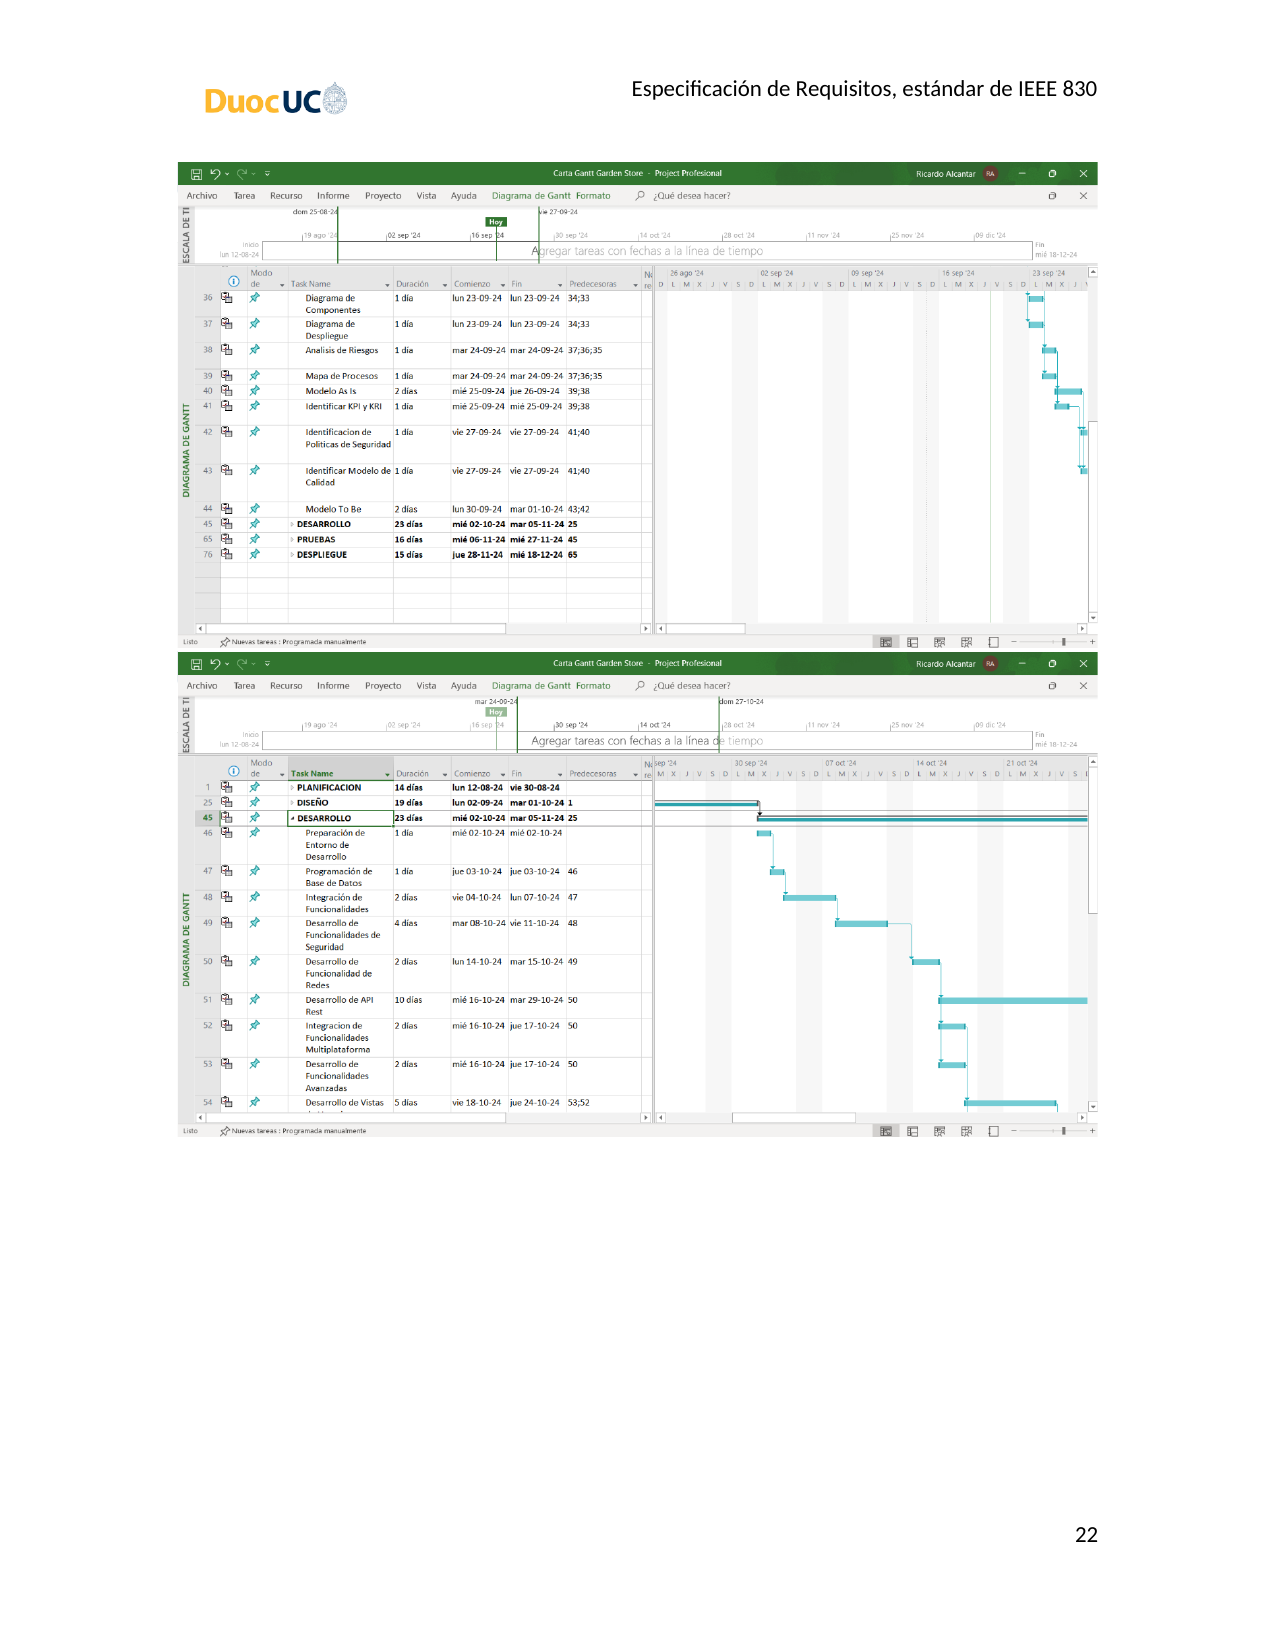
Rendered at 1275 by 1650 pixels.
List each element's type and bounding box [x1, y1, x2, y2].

picture [177, 651, 1098, 1137]
picture [198, 78, 352, 117]
picture [177, 162, 1098, 648]
